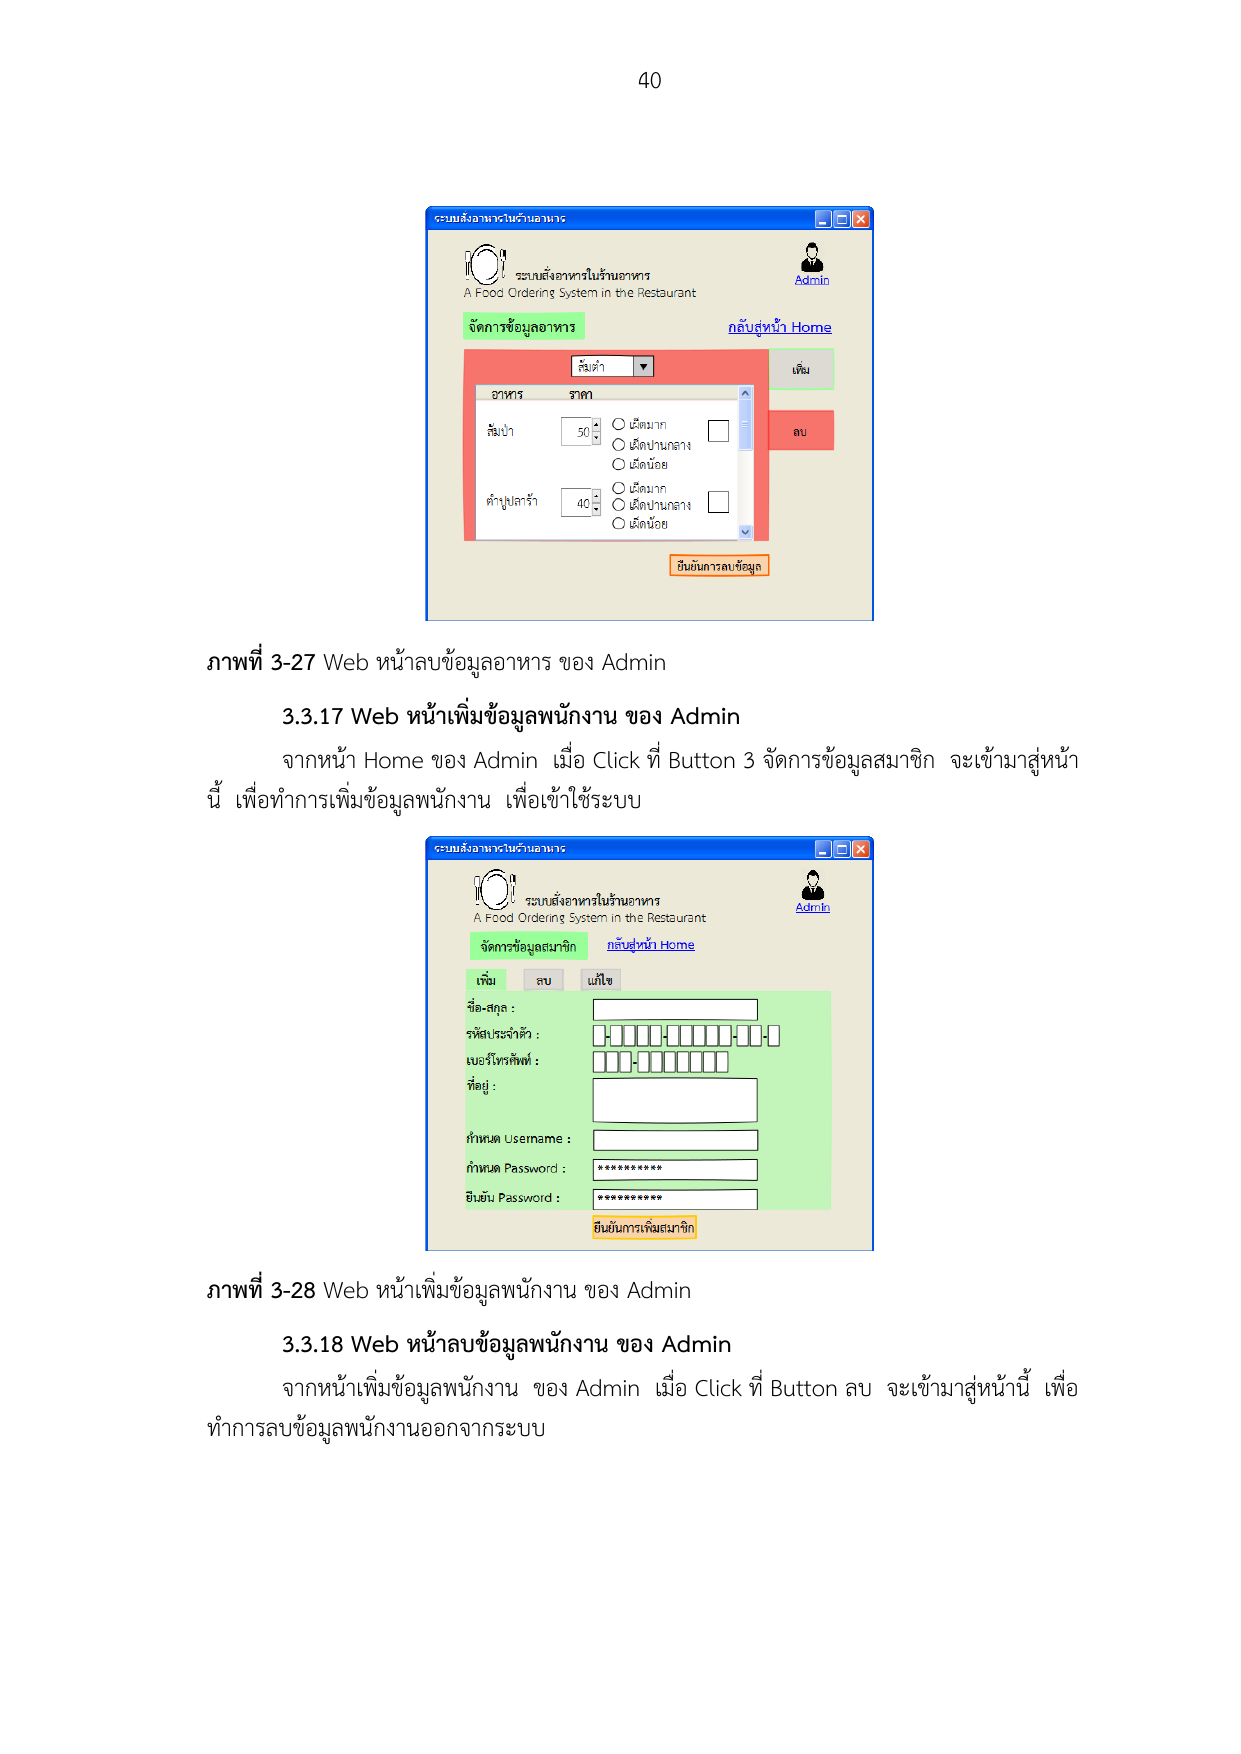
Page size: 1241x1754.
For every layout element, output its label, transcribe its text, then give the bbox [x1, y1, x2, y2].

text 3.3.17 Web หน้าเพิ่มข้อมูลพนักงาน ของ Admin [207, 695, 1092, 733]
text 3.3.18 Web หน้าลบข้อมูลพนักงาน ของ Admin [207, 1323, 1092, 1361]
picture [425, 206, 874, 621]
picture [425, 836, 874, 1251]
text จากหน้าเพิ่มข้อมูลพนักงาน ของ Admin เมื่อ Click ที่ Button ลบ จะเข้ามาสู่หน้านี้ เพื่อทำการลบข้อมูลพนักงานออกจากระบบ [207, 1367, 1092, 1445]
text ภาพที่ 3-28 Web หน้าเพิ่มข้อมูลพนักงาน ของ Admin [207, 1269, 1092, 1307]
text ภาพที่ 3-27 Web หน้าลบข้อมูลอาหาร ของ Admin [207, 641, 1092, 679]
text จากหน้า Home ของ Admin เมื่อ Click ที่ Button 3 จัดการข้อมูลสมาชิก จะเข้ามาสู่หน้านี้ เพื่อทำการเพิ่มข้อมูลพนักงาน เพื่อเข้าใช้ระบบ [207, 739, 1092, 817]
